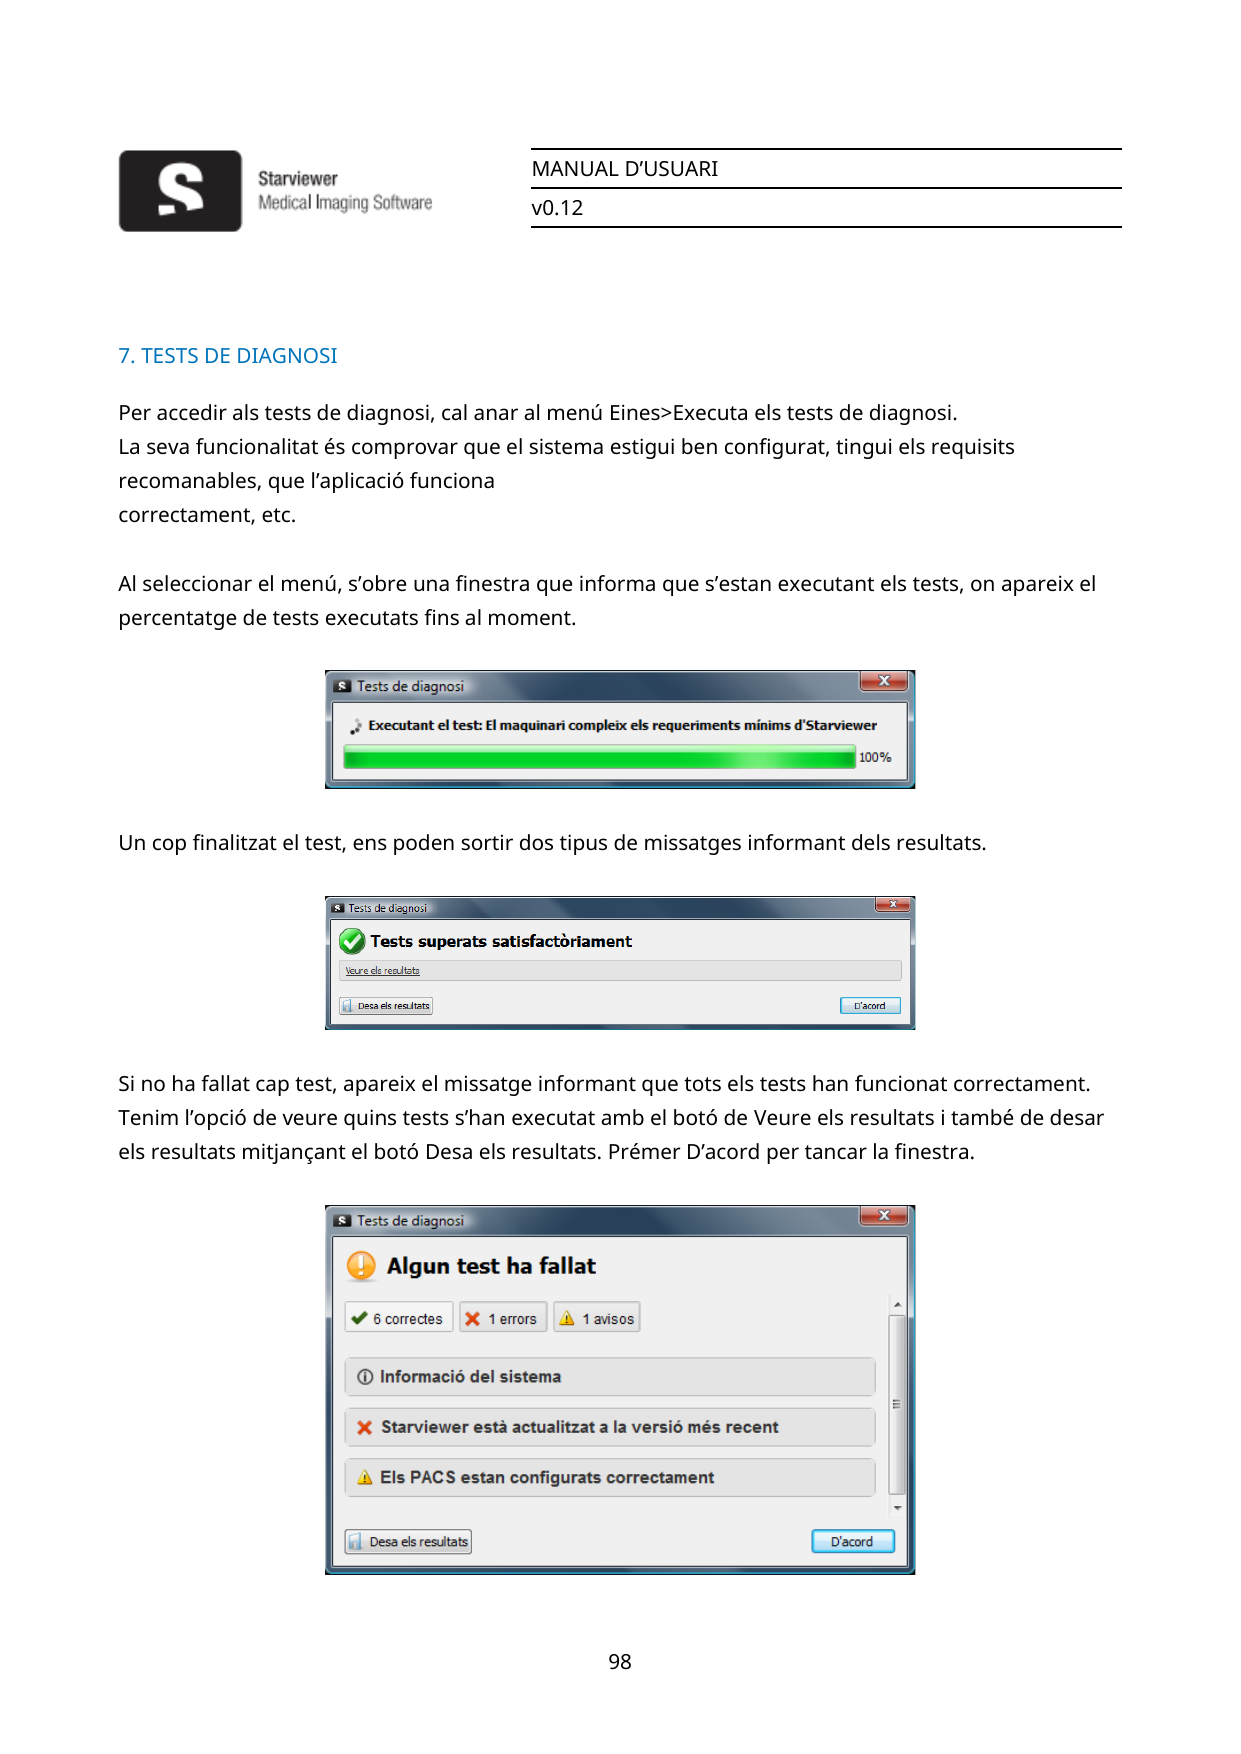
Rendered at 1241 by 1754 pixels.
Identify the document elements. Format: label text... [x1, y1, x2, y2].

text Un cop finalitzat el test, ens poden sortir dos tipus de missatges informant dels resultats. [118, 828, 1122, 857]
text Per accedir als tests de diagnosi, cal anar al menú Eines>Executa els tests de diagnosi. [118, 398, 1122, 427]
subtitle Tests de diagnosi [118, 341, 1122, 370]
text Si no ha fallat cap test, apareix el missatge informant que tots els tests han funcionat correctament. Tenim l’opció de veure quins tests s’han executat amb el botó de Veure els resultats i també de desar els resultats mitjançant el botó Desa els resultats. Prémer D’acord per tancar la finestra. [118, 1069, 1122, 1166]
text La seva funcionalitat és comprovar que el sistema estigui ben configurat, tingui els requisits recomanables, que l’aplicació funciona [118, 432, 1122, 495]
text Al seleccionar el menú, s’obre una finestra que informa que s’estan executant els tests, on apareix el percentatge de tests executats fins al moment. [118, 569, 1122, 631]
picture [325, 670, 916, 789]
picture [325, 896, 916, 1030]
text correctament, etc. [118, 501, 1122, 529]
picture [325, 1205, 916, 1575]
